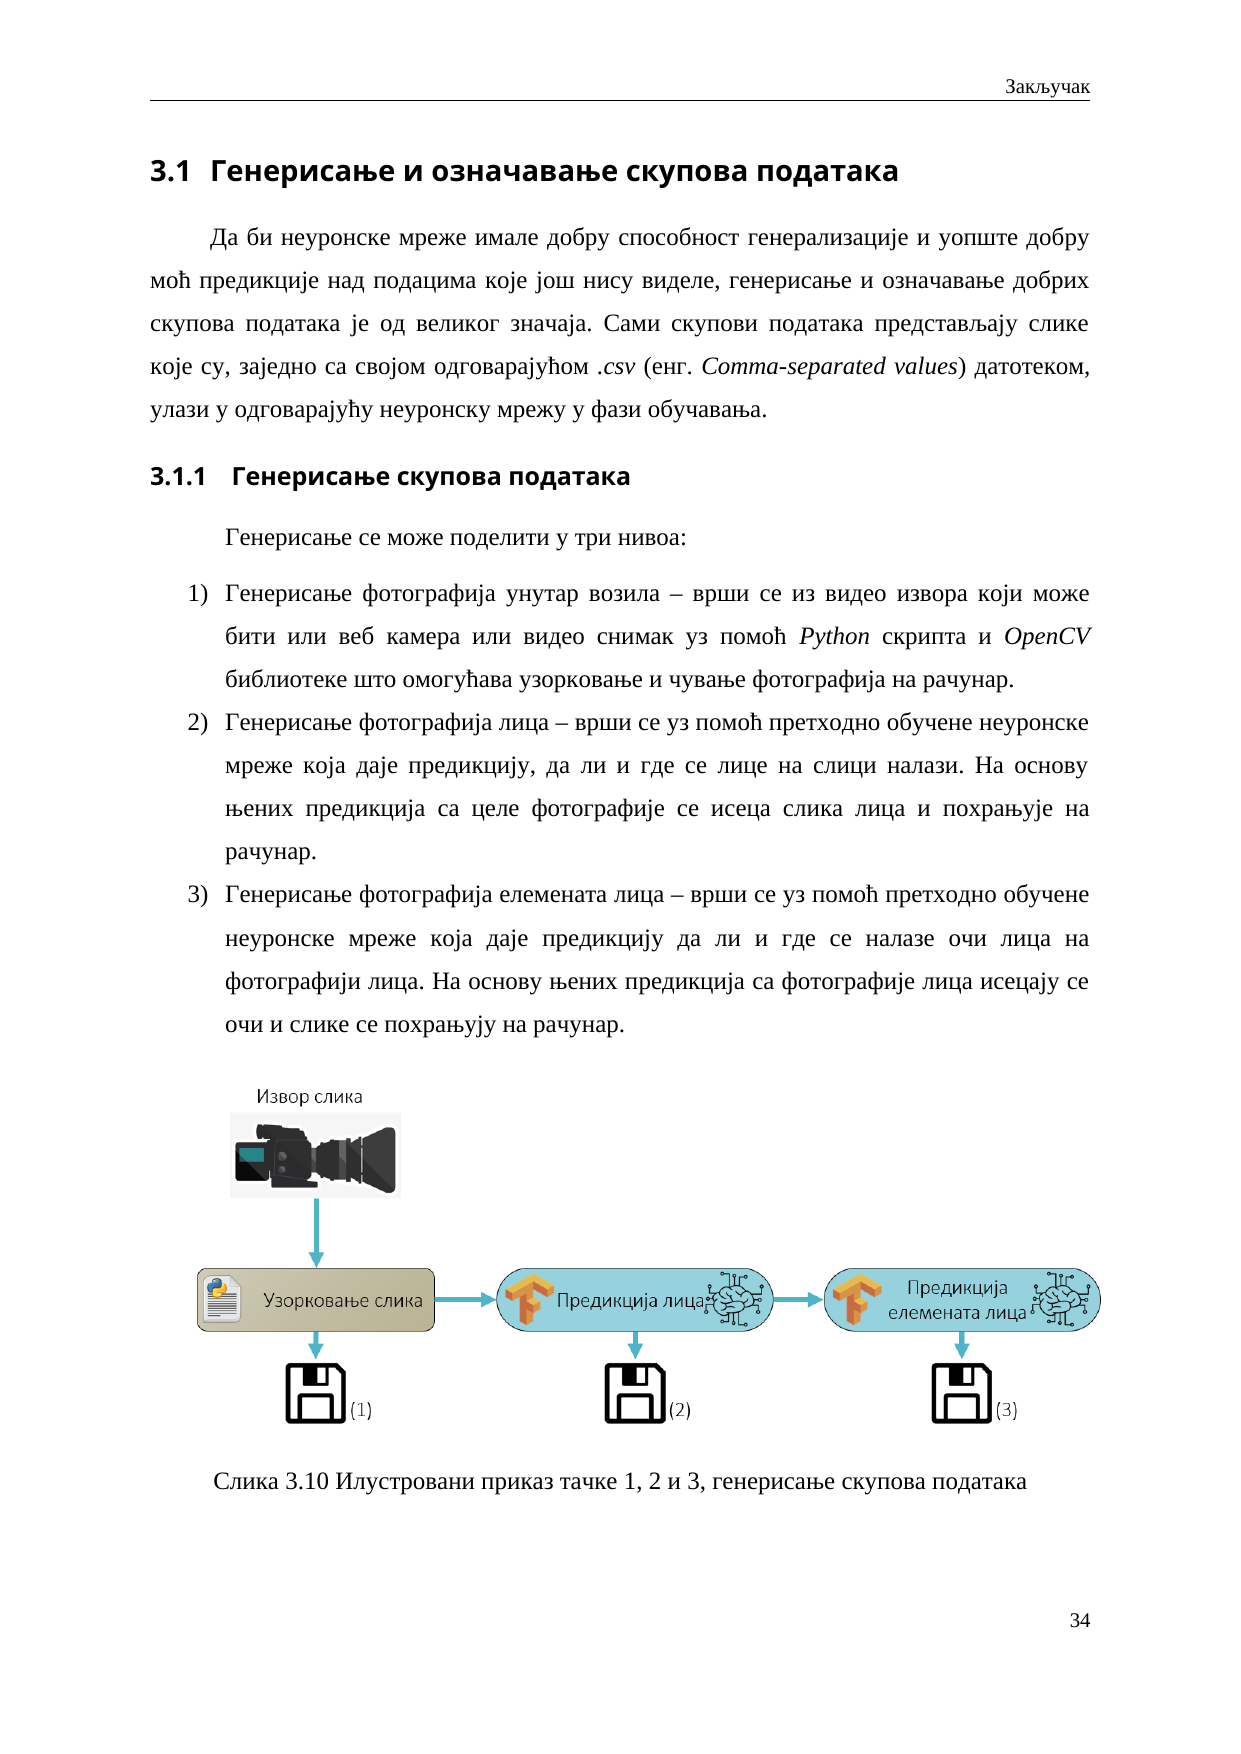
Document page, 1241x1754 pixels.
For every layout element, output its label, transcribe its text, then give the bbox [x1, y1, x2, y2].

subtitle Генерисање и означавање скупова података [150, 150, 1090, 190]
list Генерисање фотографија лица – врши се уз помоћ претходно обучене неуронске мреже која даје предикцију, да ли и где се лице на слици налази. На основу њених предикција са целе фотографије се исеца слика лица и похрањује на рачунар. [187, 707, 1090, 865]
text Да би неуронске мреже имале добру способност генерализације и уопште добру моћ предикције над подацима које још нису виделе, генерисање и означавање добрих скупова података је од великог значаја. Сами скупови података представљају слике које су, заједно са својом одговарајућом .csv (енг. Comma-separated values) датотеком, улази у одговарајућу неуронску мрежу у фази обучавања. [150, 222, 1090, 423]
list Генерисање фотографија елемената лица – врши се уз помоћ претходно обучене неуронске мреже која даје предикцију да ли и где се налазе очи лица на фотографији лица. На основу њених предикција са фотографије лица исецају се очи и слике се похрањују на рачунар. [187, 879, 1090, 1038]
subtitle Генерисање скупова података [150, 458, 1090, 492]
list Генерисање фотографија унутар возила – врши се из видео извора који може бити или веб камера или видео снимак уз помоћ Python скрипта и OpenCV библиотеке што омогућава узорковање и чување фотографија на рачунар. [187, 578, 1090, 693]
picture [150, 1064, 1147, 1440]
text Генерисање се може поделити у три нивоа: [150, 522, 1090, 551]
